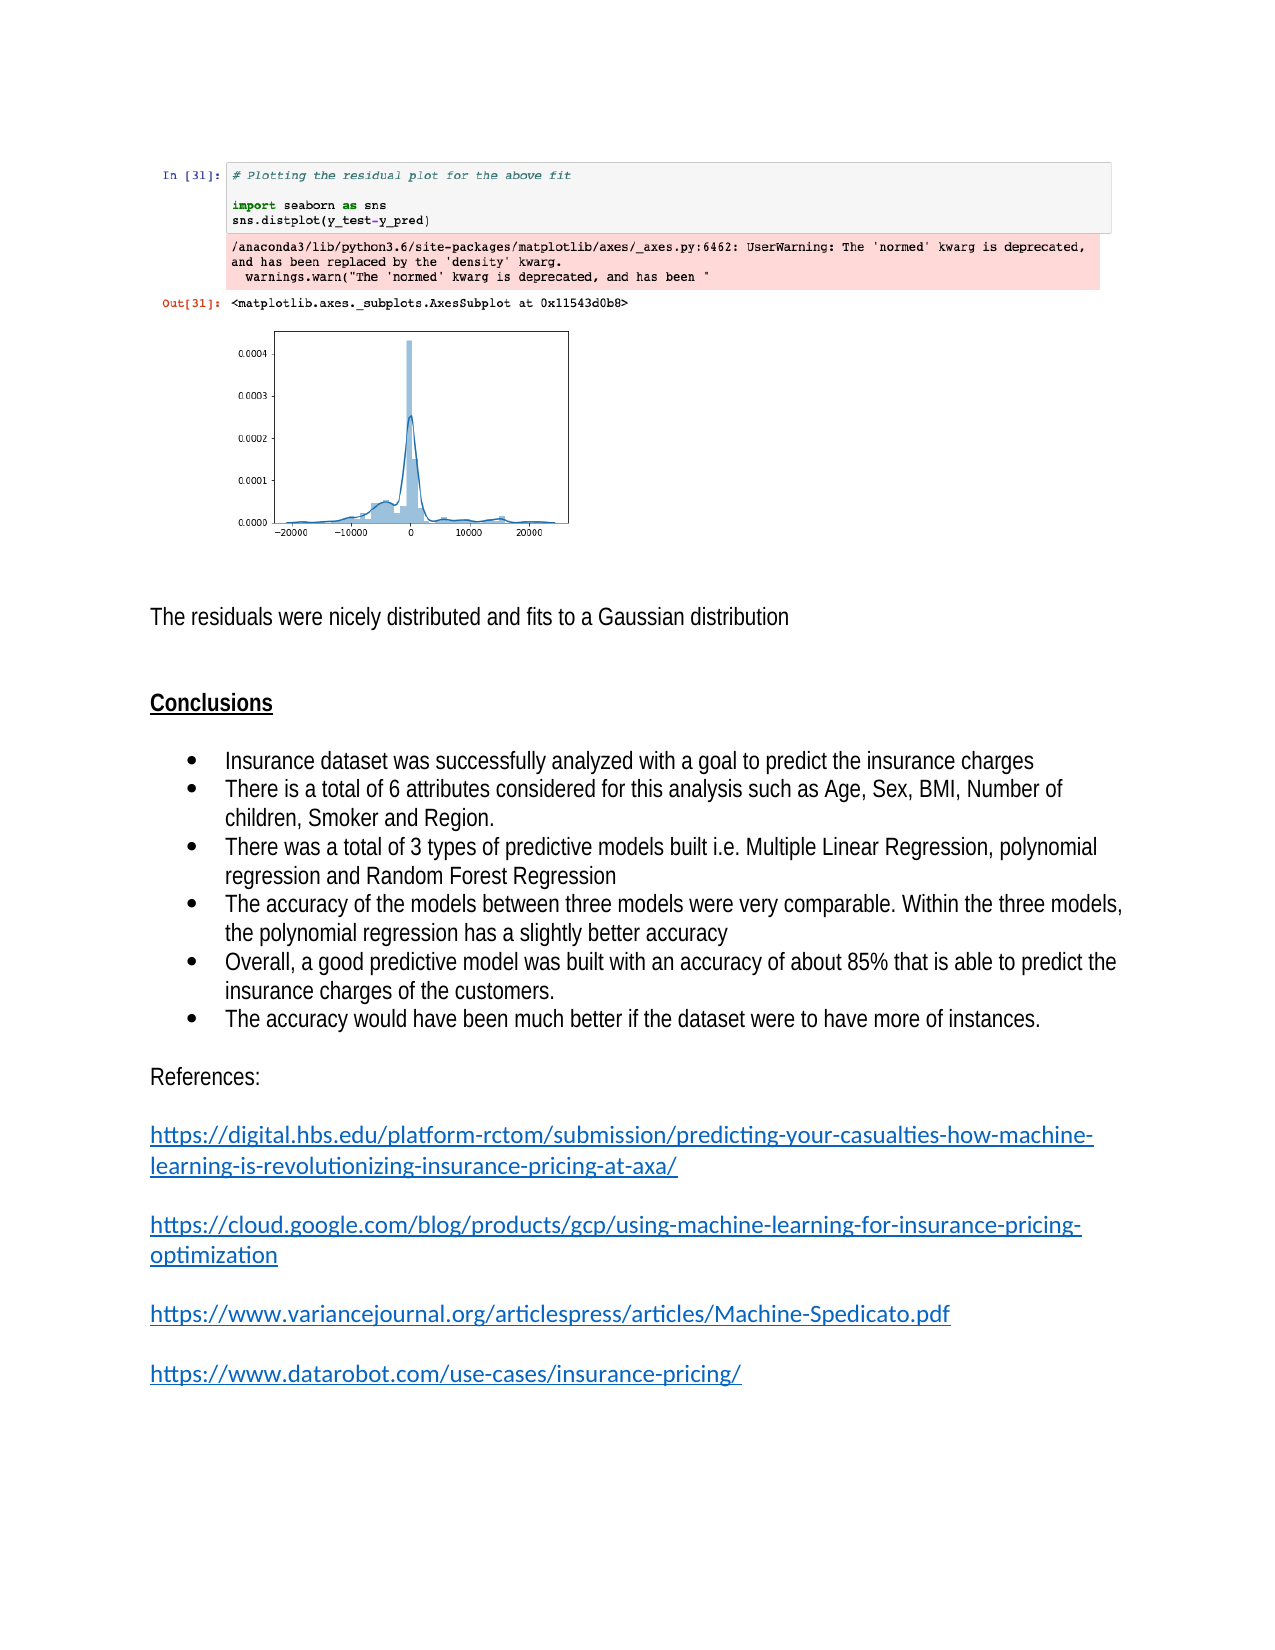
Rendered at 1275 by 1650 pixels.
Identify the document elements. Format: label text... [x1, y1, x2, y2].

text https://www.variancejournal.org/articlespress/articles/Machine-Spedicato.pdf [150, 1299, 1125, 1329]
text References: [150, 1062, 1125, 1091]
list The accuracy would have been much better if the dataset were to have more of instances. [187, 1004, 1125, 1033]
picture [150, 150, 1125, 546]
list There was a total of 3 types of predictive models built i.e. Multiple Linear Regression, polynomial regression and Random Forest Regression [187, 832, 1125, 889]
text https://www.datarobot.com/use-cases/insurance-pricing/ [150, 1358, 1125, 1388]
text Conclusions [150, 688, 1125, 717]
list Overall, a good predictive model was built with an accuracy of about 85% that is able to predict the insurance charges of the customers. [187, 947, 1125, 1004]
text https://cloud.google.com/blog/products/gcp/using-machine-learning-for-insurance-pricing-optimization [150, 1209, 1125, 1270]
list Insurance dataset was successfully analyzed with a goal to predict the insurance charges [187, 746, 1125, 774]
text The residuals were nicely distributed and fits to a Gaussian distribution [150, 602, 1125, 631]
text https://digital.hbs.edu/platform-rctom/submission/predicting-your-casualties-how-machine-learning-is-revolutionizing-insurance-pricing-at-axa/ [150, 1119, 1125, 1180]
list There is a total of 6 attributes considered for this analysis such as Age, Sex, BMI, Number of children, Smoker and Region. [187, 774, 1125, 832]
list The accuracy of the models between three models were very comparable. Within the three models, the polynomial regression has a slightly better accuracy [187, 889, 1125, 947]
